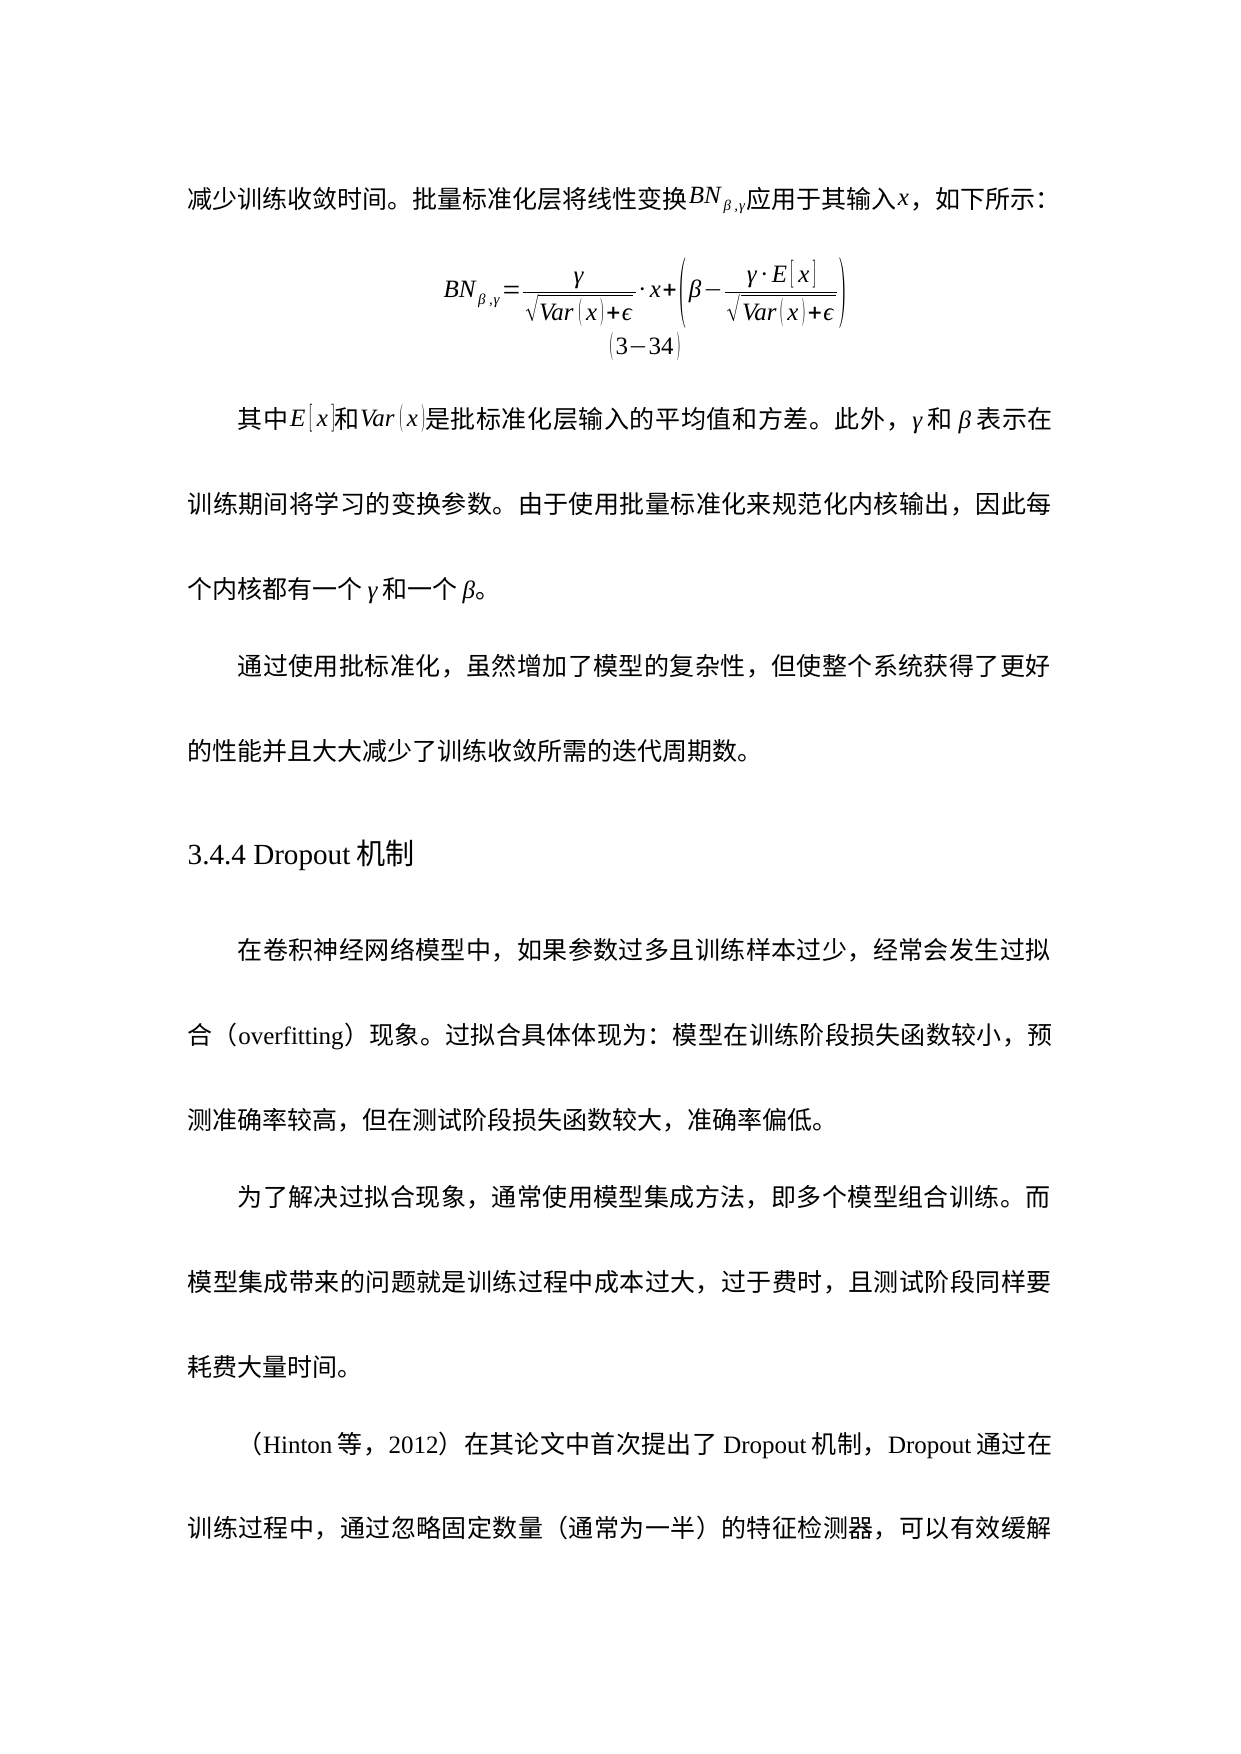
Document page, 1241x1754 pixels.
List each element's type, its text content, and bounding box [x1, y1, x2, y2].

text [187, 1408, 1053, 1561]
text 通过使用批标准化，虽然增加了模型的复杂性，但使整个系统获得了更好的性能并且大大减少了训练收敛所需的迭代周期数。 [187, 631, 1053, 783]
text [187, 164, 1053, 232]
text 为了解决过拟合现象，通常使用模型集成方法，即多个模型组合训练。而模型集成带来的问题就是训练过程中成本过大，过于费时，且测试阶段同样要耗费大量时间。 [187, 1161, 1053, 1399]
text 在卷积神经网络模型中，如果参数过多且训练样本过少，经常会发生过拟合（overfitting）现象。过拟合具体体现为：模型在训练阶段损失函数较小，预测准确率较高，但在测试阶段损失函数较大，准确率偏低。 [187, 915, 1053, 1152]
text 其中和是批标准化层输入的平均值和方差。此外，γ和β表示在训练期间将学习的变换参数。由于使用批量标准化来规范化内核输出，因此每个内核都有一个γ和一个β。 [187, 384, 1053, 622]
subtitle 3.4.4 Dropout机制 [187, 817, 1053, 885]
